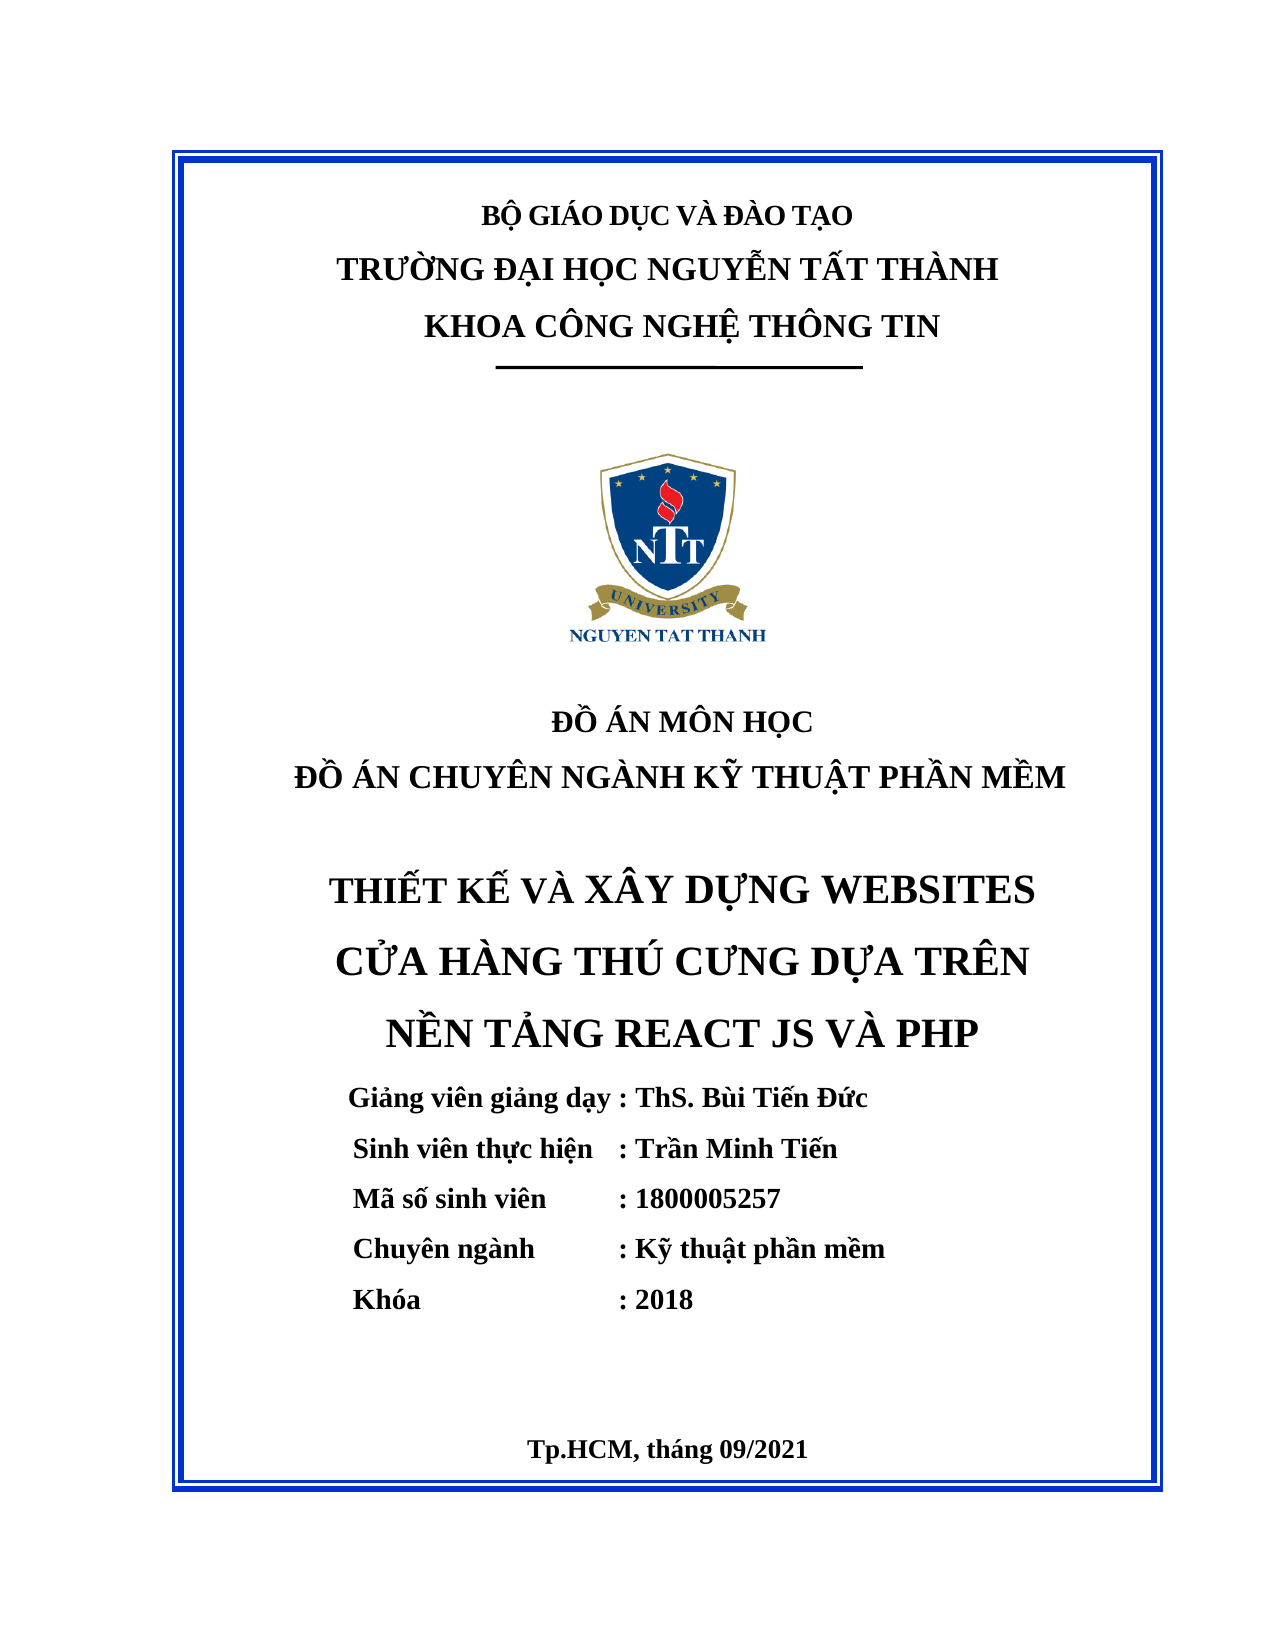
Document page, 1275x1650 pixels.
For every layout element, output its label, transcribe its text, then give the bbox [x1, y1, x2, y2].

picture [569, 453, 766, 642]
table_header BỘ GIÁO DỤC VÀ ĐÀO TẠO TRƯỜNG ĐẠI HỌC NGUYỄN TẤT THÀNH KHOA CÔNG NGHỆ THÔNG TIN ĐỒ ÁN MÔN HỌC ĐỒ ÁN CHUYÊN NGÀNH KỸ THUẬT PHẦN MỀM THIẾT KẾ VÀ XÂY DỰNG WEBSITES CỬA HÀNG THÚ CƯNG DỰA TRÊN NỀN TẢNG REACT JS VÀ PHP Giảng viên giảng dạy : ThS. Bùi Tiến Đức Sinh viên thực hiện : Trần Minh Tiến Mã số sinh viên : 1800005257 Chuyên ngành : Kỹ thuật phần mềm Khóa : 2018 Tp.HCM, tháng 09/2021 [184, 163, 1151, 1479]
